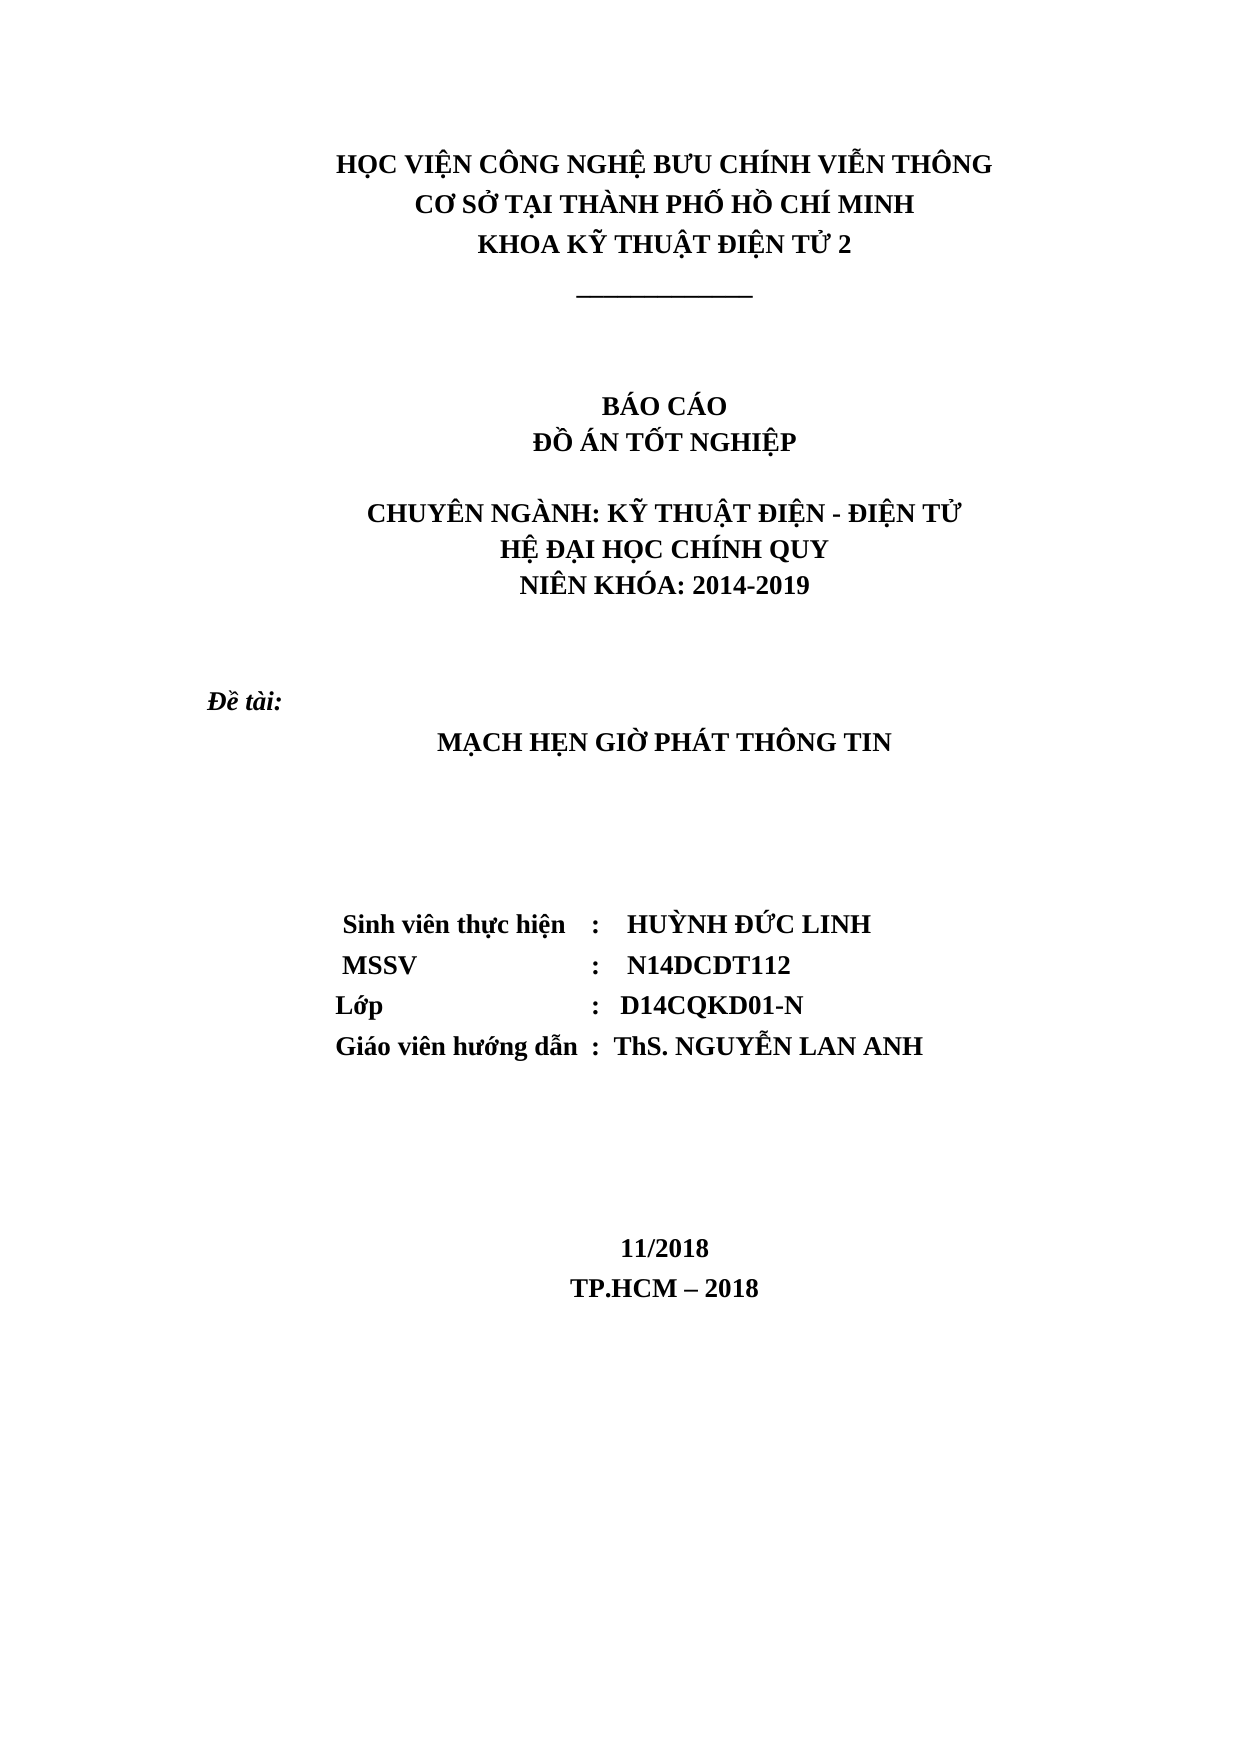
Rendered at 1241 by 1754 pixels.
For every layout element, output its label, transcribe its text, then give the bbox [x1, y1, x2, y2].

text HỌC VIỆN CÔNG NGHỆ BƯU CHÍNH VIỄN THÔNG [207, 148, 1122, 179]
text CƠ SỞ TẠI THÀNH PHỐ HỒ CHÍ MINH [207, 188, 1122, 219]
text Giáo viên hướng dẫn : ThS. NGUYỄN LAN ANH [207, 1029, 1122, 1061]
text BÁO CÁO [207, 390, 1122, 421]
text KHOA KỸ THUẬT ĐIỆN TỬ 2 [207, 228, 1122, 260]
text Đề tài: [207, 685, 1122, 717]
text 11/2018 [207, 1232, 1122, 1263]
text MẠCH HẸN GIỜ PHÁT THÔNG TIN [207, 726, 1122, 757]
text Lớp : D14CQKD01-N [207, 989, 1122, 1020]
text _____________ [207, 269, 1122, 300]
text ĐỒ ÁN TỐT NGHIỆP [207, 426, 1122, 457]
text MSSV : N14DCDT112 [207, 949, 1122, 980]
text HỆ ĐẠI HỌC CHÍNH QUY [207, 533, 1122, 564]
text Sinh viên thực hiện : HUỲNH ĐỨC LINH [207, 908, 1122, 939]
text NIÊN KHÓA: 2014-2019 [207, 569, 1122, 600]
text TP.HCM – 2018 [207, 1272, 1122, 1303]
text CHUYÊN NGÀNH: KỸ THUẬT ĐIỆN - ĐIỆN TỬ [207, 497, 1122, 528]
